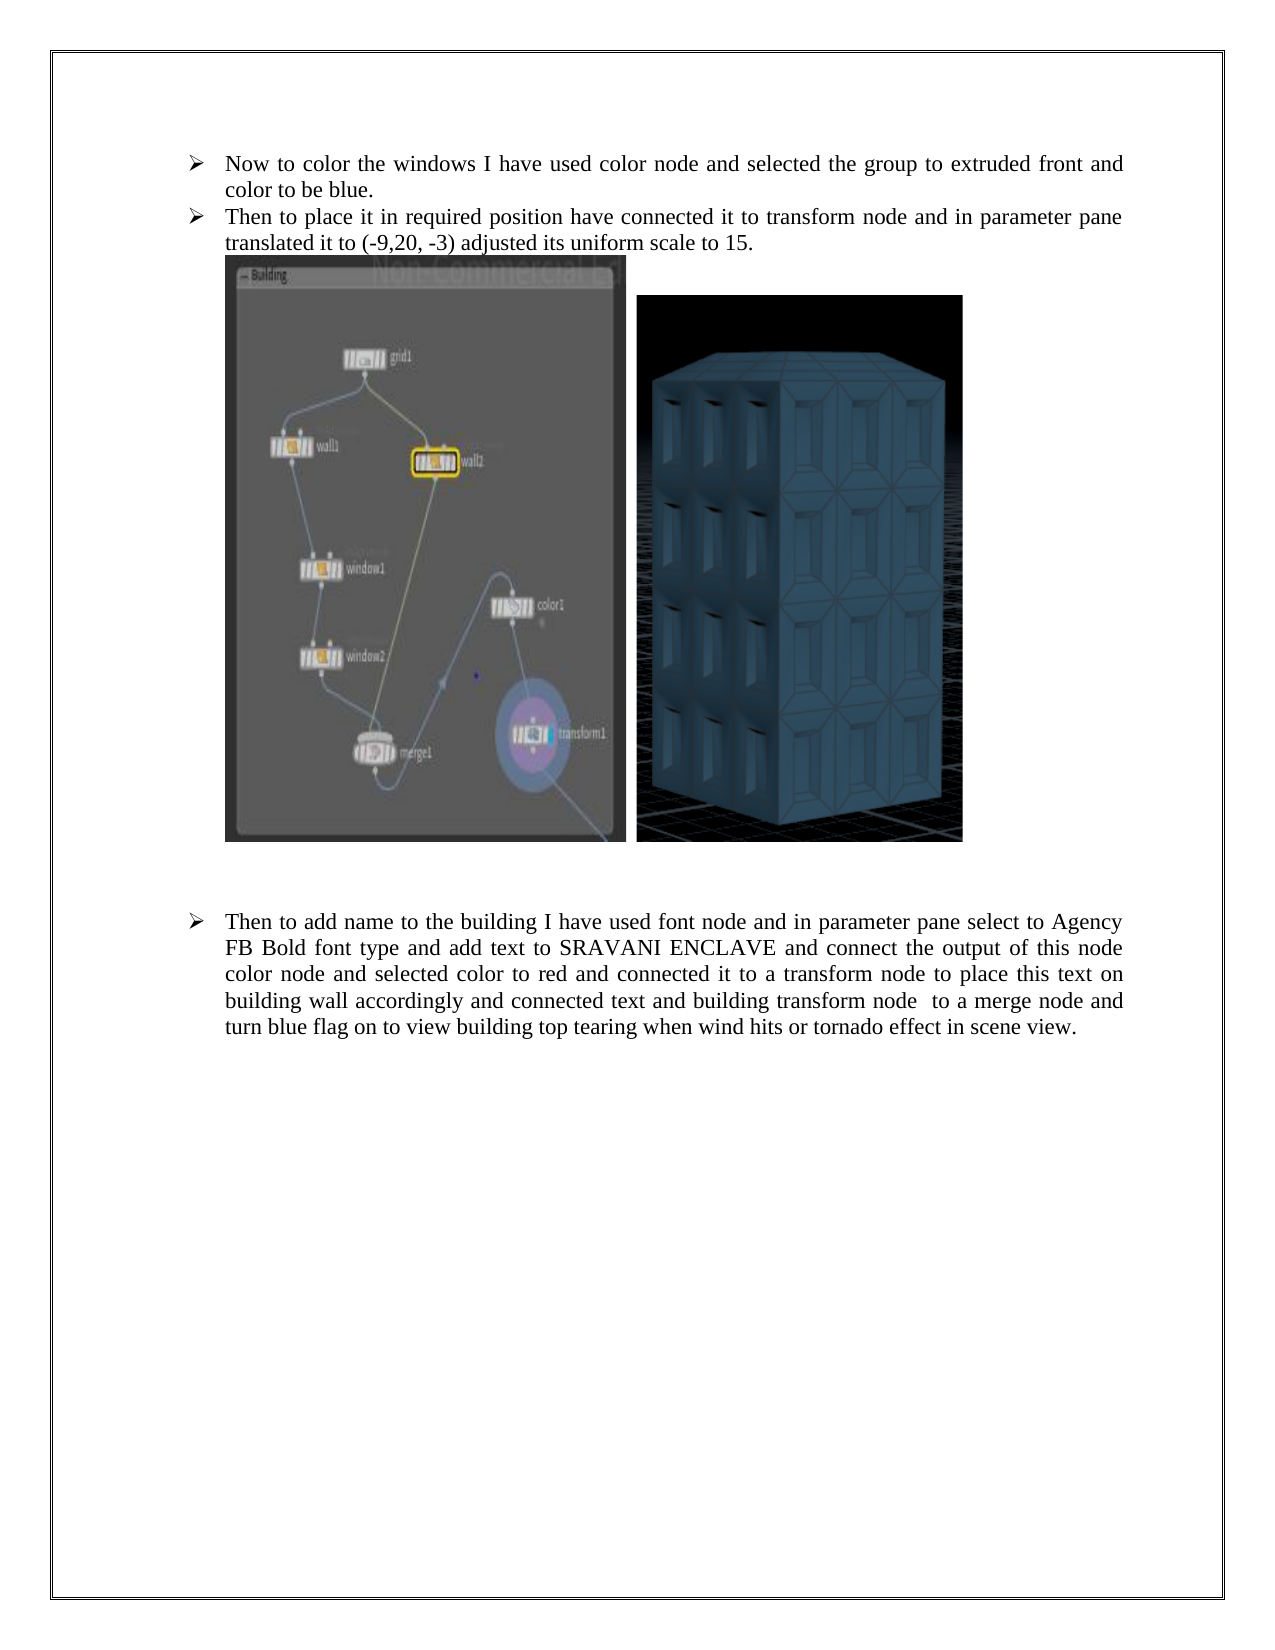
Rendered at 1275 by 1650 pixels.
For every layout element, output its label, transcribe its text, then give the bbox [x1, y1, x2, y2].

picture [225, 255, 627, 842]
picture [636, 295, 963, 842]
list Then to add name to the building I have used font node and in parameter pane select to Agency FB Bold font type and add text to SRAVANI ENCLAVE and connect the output of this node color node and selected color to red and connected it to a transform node to place this text on building wall accordingly and connected text and building transform node to a merge node and turn blue flag on to view building top tearing when wind hits or tornado effect in scene view. [187, 908, 1125, 1039]
list Then to place it in required position have connected it to transform node and in parameter pane translated it to (-9,20, -3) adjusted its uniform scale to 15. [187, 203, 1125, 255]
list Now to color the windows I have used color node and selected the group to extruded front and color to be blue. [187, 150, 1125, 203]
